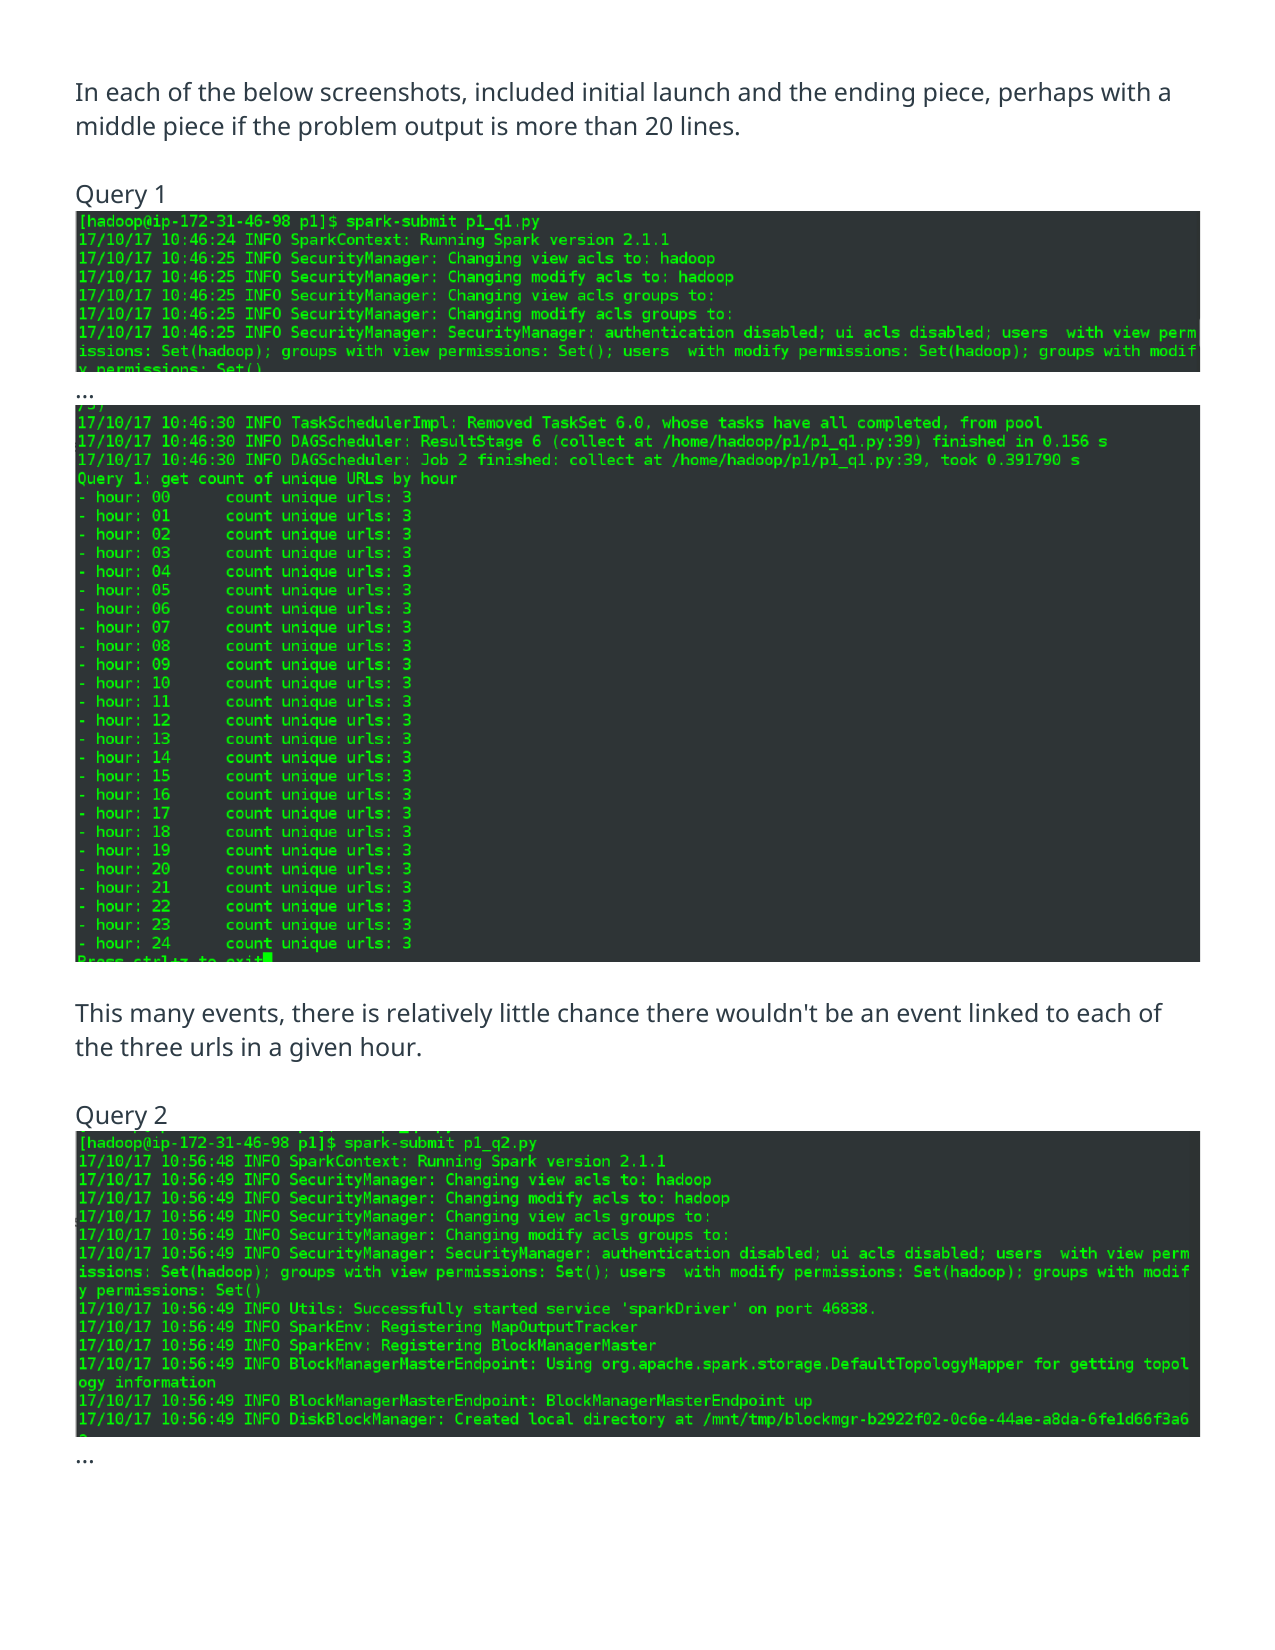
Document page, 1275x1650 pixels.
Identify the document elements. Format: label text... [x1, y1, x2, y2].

picture [75, 405, 1200, 962]
text … [75, 1437, 1200, 1470]
text In each of the below screenshots, included initial launch and the ending piece, perhaps with a middle piece if the problem output is more than 20 lines. [75, 75, 1200, 143]
text Query 1 [75, 177, 1200, 211]
text … [75, 372, 1200, 405]
picture [75, 211, 1200, 372]
text This many events, there is relatively little chance there wouldn't be an event linked to each of the three urls in a given hour. [75, 995, 1200, 1063]
picture [75, 1131, 1200, 1437]
text Query 2 [75, 1097, 1200, 1131]
